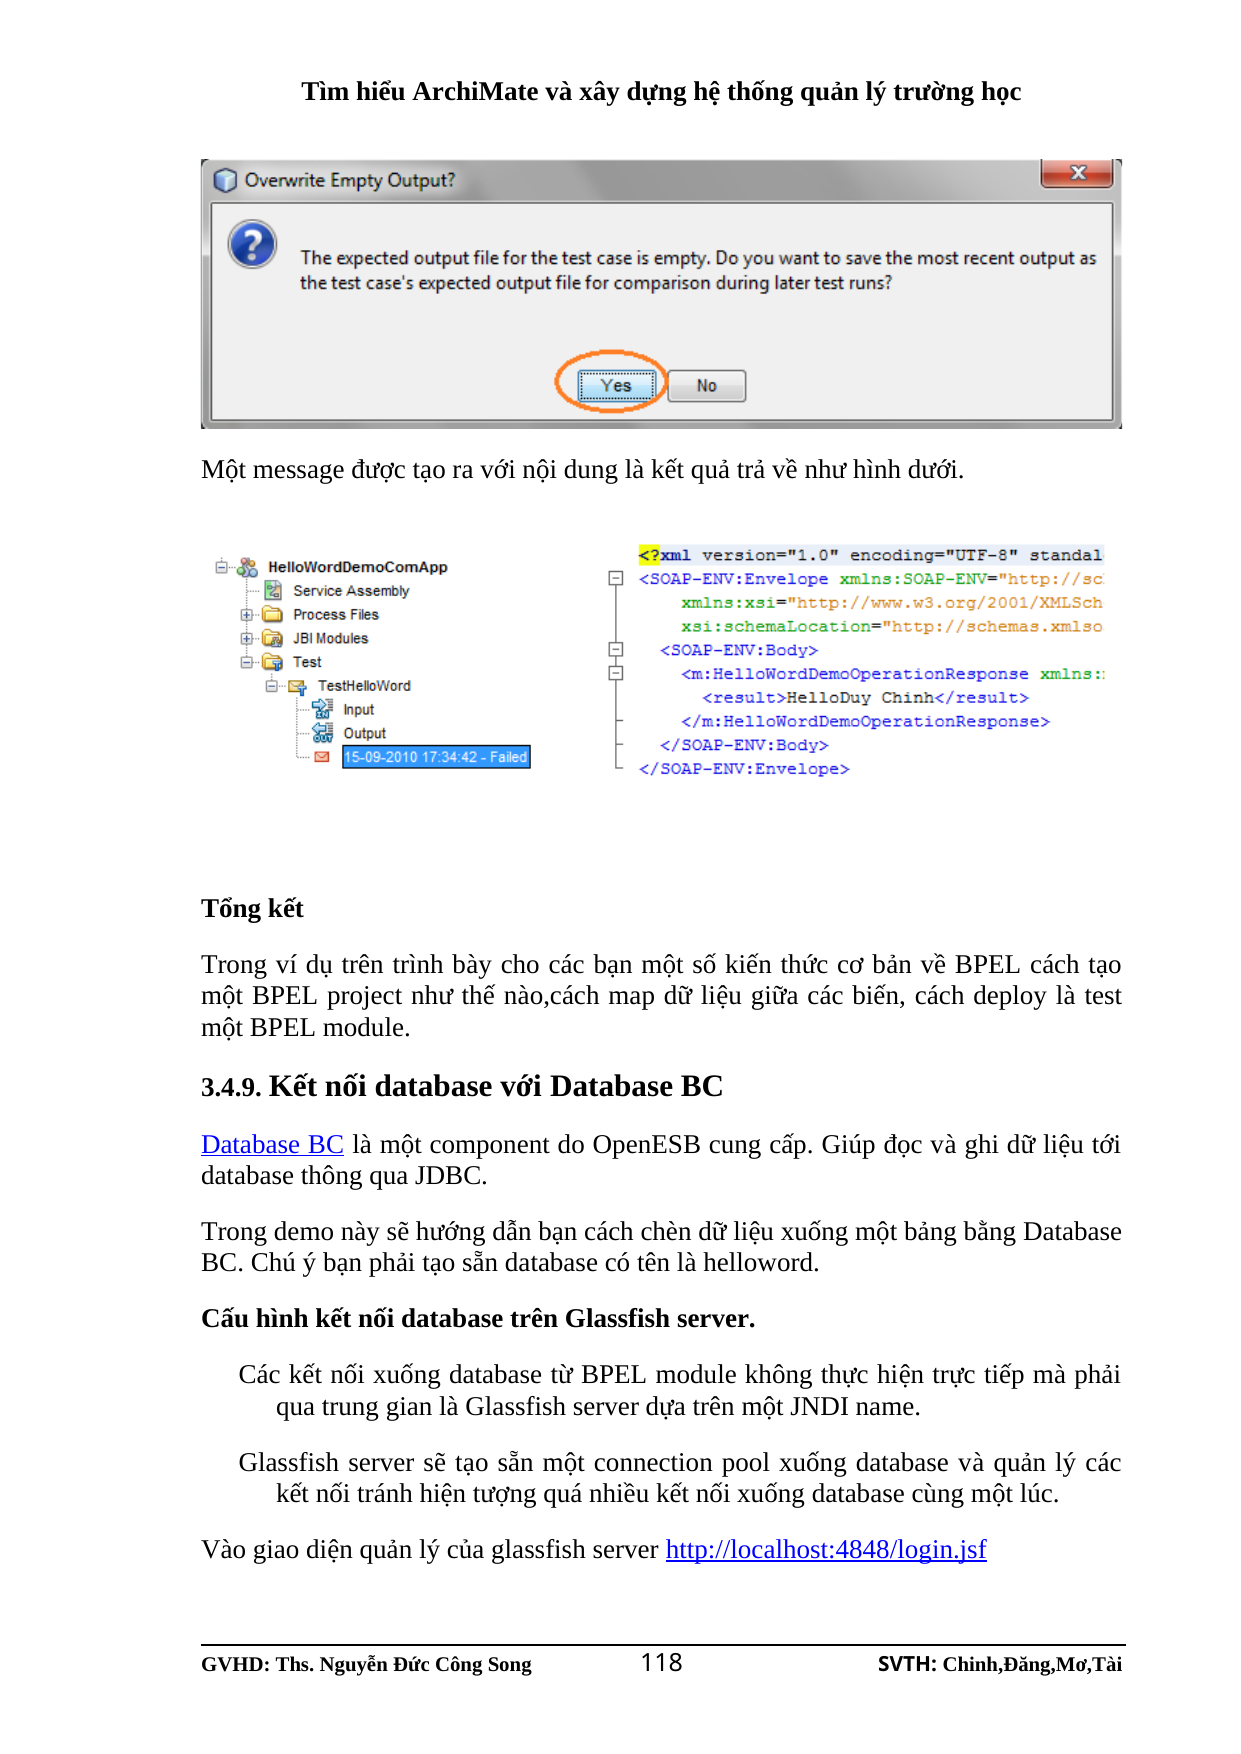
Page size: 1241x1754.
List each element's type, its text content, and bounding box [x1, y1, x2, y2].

text Glassfish server sẽ tạo sẵn một connection pool xuống database và quản lý các kết nối tránh hiện tượng quá nhiều kết nối xuống database cùng một lúc. [238, 1446, 1122, 1508]
text Tổng kết [201, 892, 1122, 923]
text Trong demo này sẽ hướng dẫn bạn cách chèn dữ liệu xuống một bảng bằng Database BC. Chú ý bạn phải tạo sẵn database có tên là helloword. [201, 1215, 1122, 1277]
text Các kết nối xuống database từ BPEL module không thực hiện trực tiếp mà phải qua trung gian là Glassfish server dựa trên một JNDI name. [238, 1358, 1122, 1421]
text Trong ví dụ trên trình bày cho các bạn một số kiến thức cơ bản về BPEL cách tạo một BPEL project như thế nào,cách map dữ liệu giữa các biến, cách deploy là test một BPEL module. [201, 948, 1122, 1042]
picture [200, 509, 1123, 811]
list Kết nối database với Database BC [201, 1067, 1122, 1103]
text Vào giao diện quản lý của glassfish server http://localhost:4848/login.jsf [201, 1533, 1122, 1564]
text Cấu hình kết nối database trên Glassfish server. [201, 1302, 1122, 1333]
text Một message được tạo ra với nội dung là kết quả trả về như hình dưới. [201, 453, 1122, 484]
text Database BC là một component do OpenESB cung cấp. Giúp đọc và ghi dữ liệu tới database thông qua JDBC. [201, 1128, 1122, 1190]
picture [200, 159, 1123, 429]
